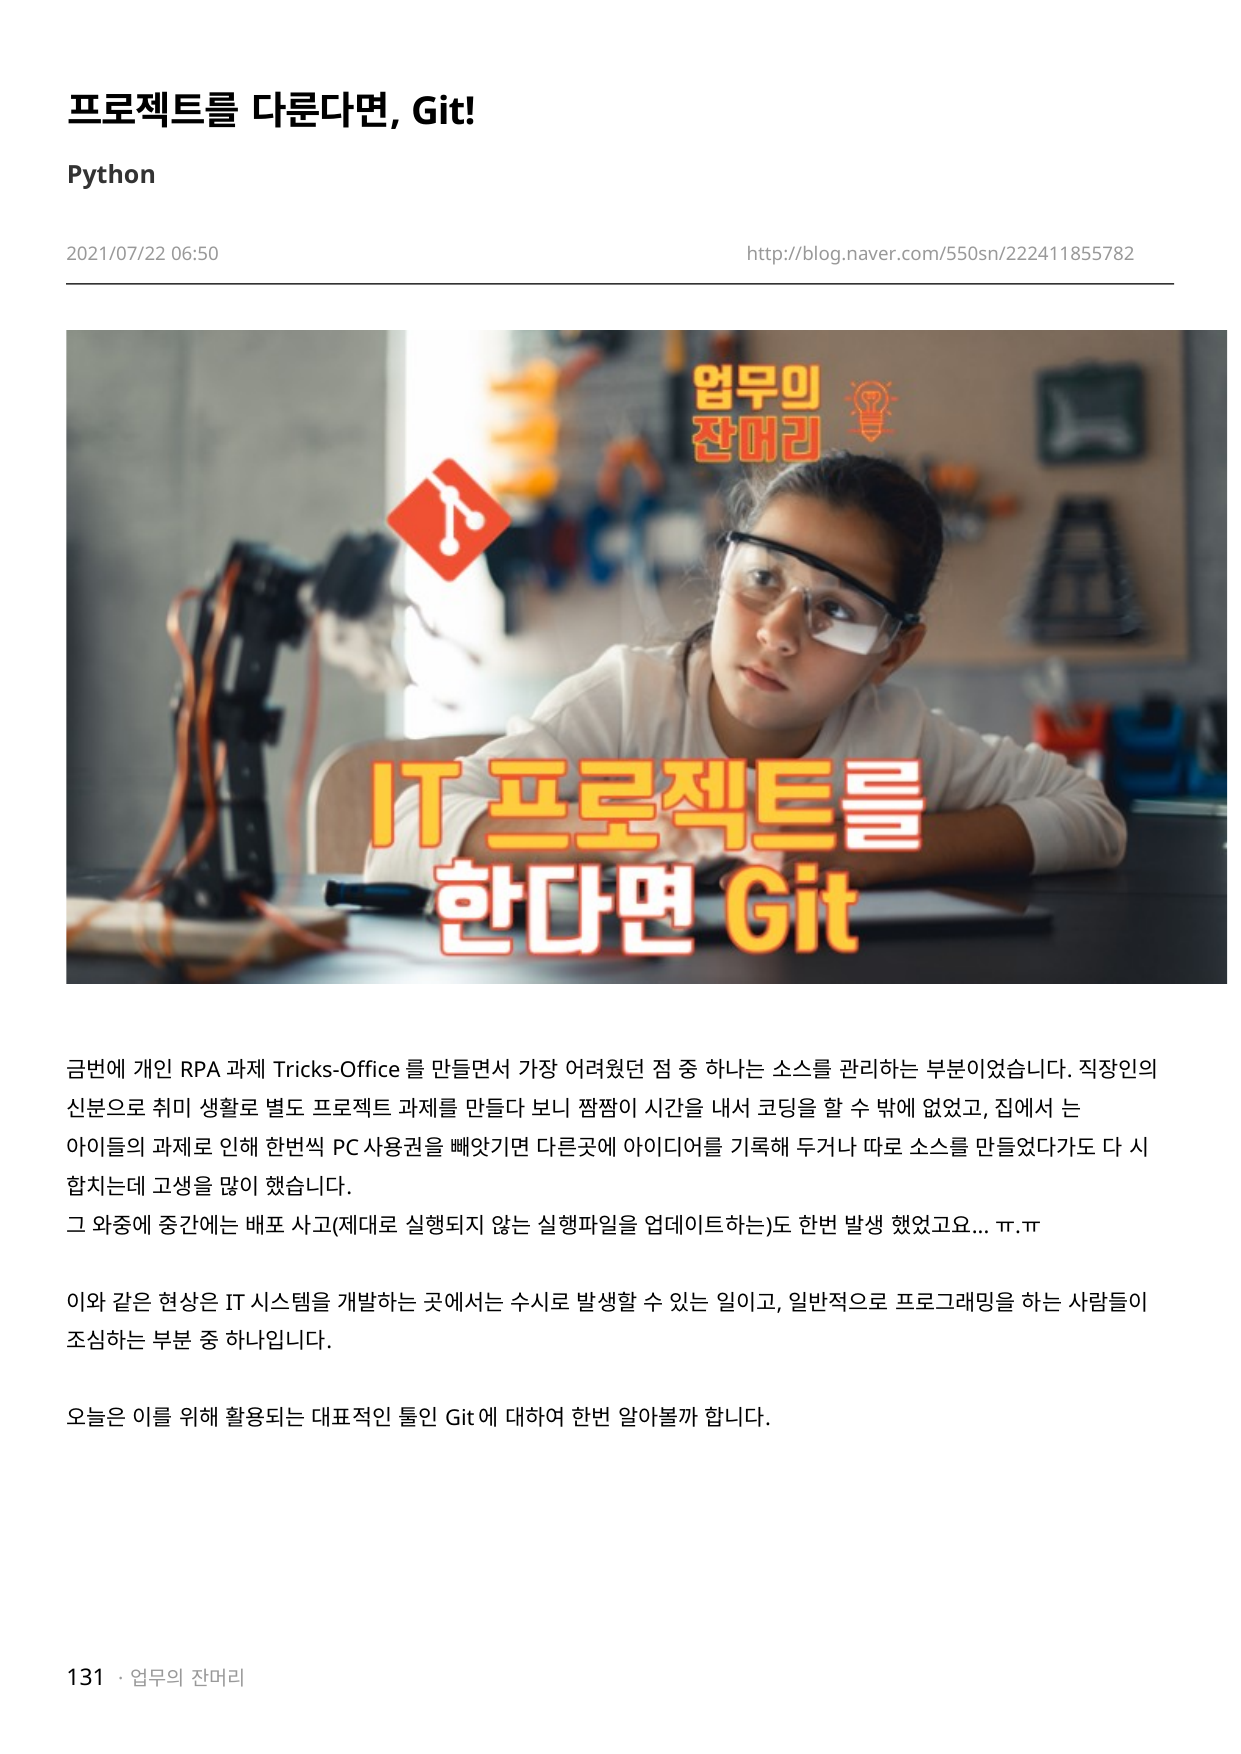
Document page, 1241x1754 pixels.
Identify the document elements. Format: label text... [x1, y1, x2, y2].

subtitle 프로젝트를 다룬다면, Git! [67, 79, 1240, 135]
text 이와 같은 현상은 IT 시스템을 개발하는 곳에서는 수시로 발생할 수 있는 일이고, 일반적으로 프로그래밍을 하는 사람들이 조심하는 부분 중 하나입니다. [66, 1284, 1171, 1355]
picture [66, 330, 1228, 984]
text 그 와중에 중간에는 배포 사고(제대로 실행되지 않는 실행파일을 업데이트하는)도 한번 발생 했었고요... ㅠ.ㅠ [66, 1208, 1240, 1240]
text 오늘은 이를 위해 활용되는 대표적인 툴인 Git에 대하여 한번 알아볼까 합니다. [66, 1400, 1240, 1431]
text 2021/07/22 06:50 http://blog.naver.com/550sn/222411855782 [66, 240, 1240, 266]
subtitle Python [67, 156, 1240, 190]
text 금번에 개인 RPA 과제 Tricks-Office를 만들면서 가장 어려웠던 점 중 하나는 소스를 관리하는 부분이었습니다. 직장인의 신분으로 취미 생활로 별도 프로젝트 과제를 만들다 보니 짬짬이 시간을 내서 코딩을 할 수 밖에 없었고, 집에서 는 아이들의 과제로 인해 한번씩 PC사용권을 빼앗기면 다른곳에 아이디어를 기록해 두거나 따로 소스를 만들었다가도 다 시 합치는데 고생을 많이 했습니다. [66, 1052, 1167, 1201]
